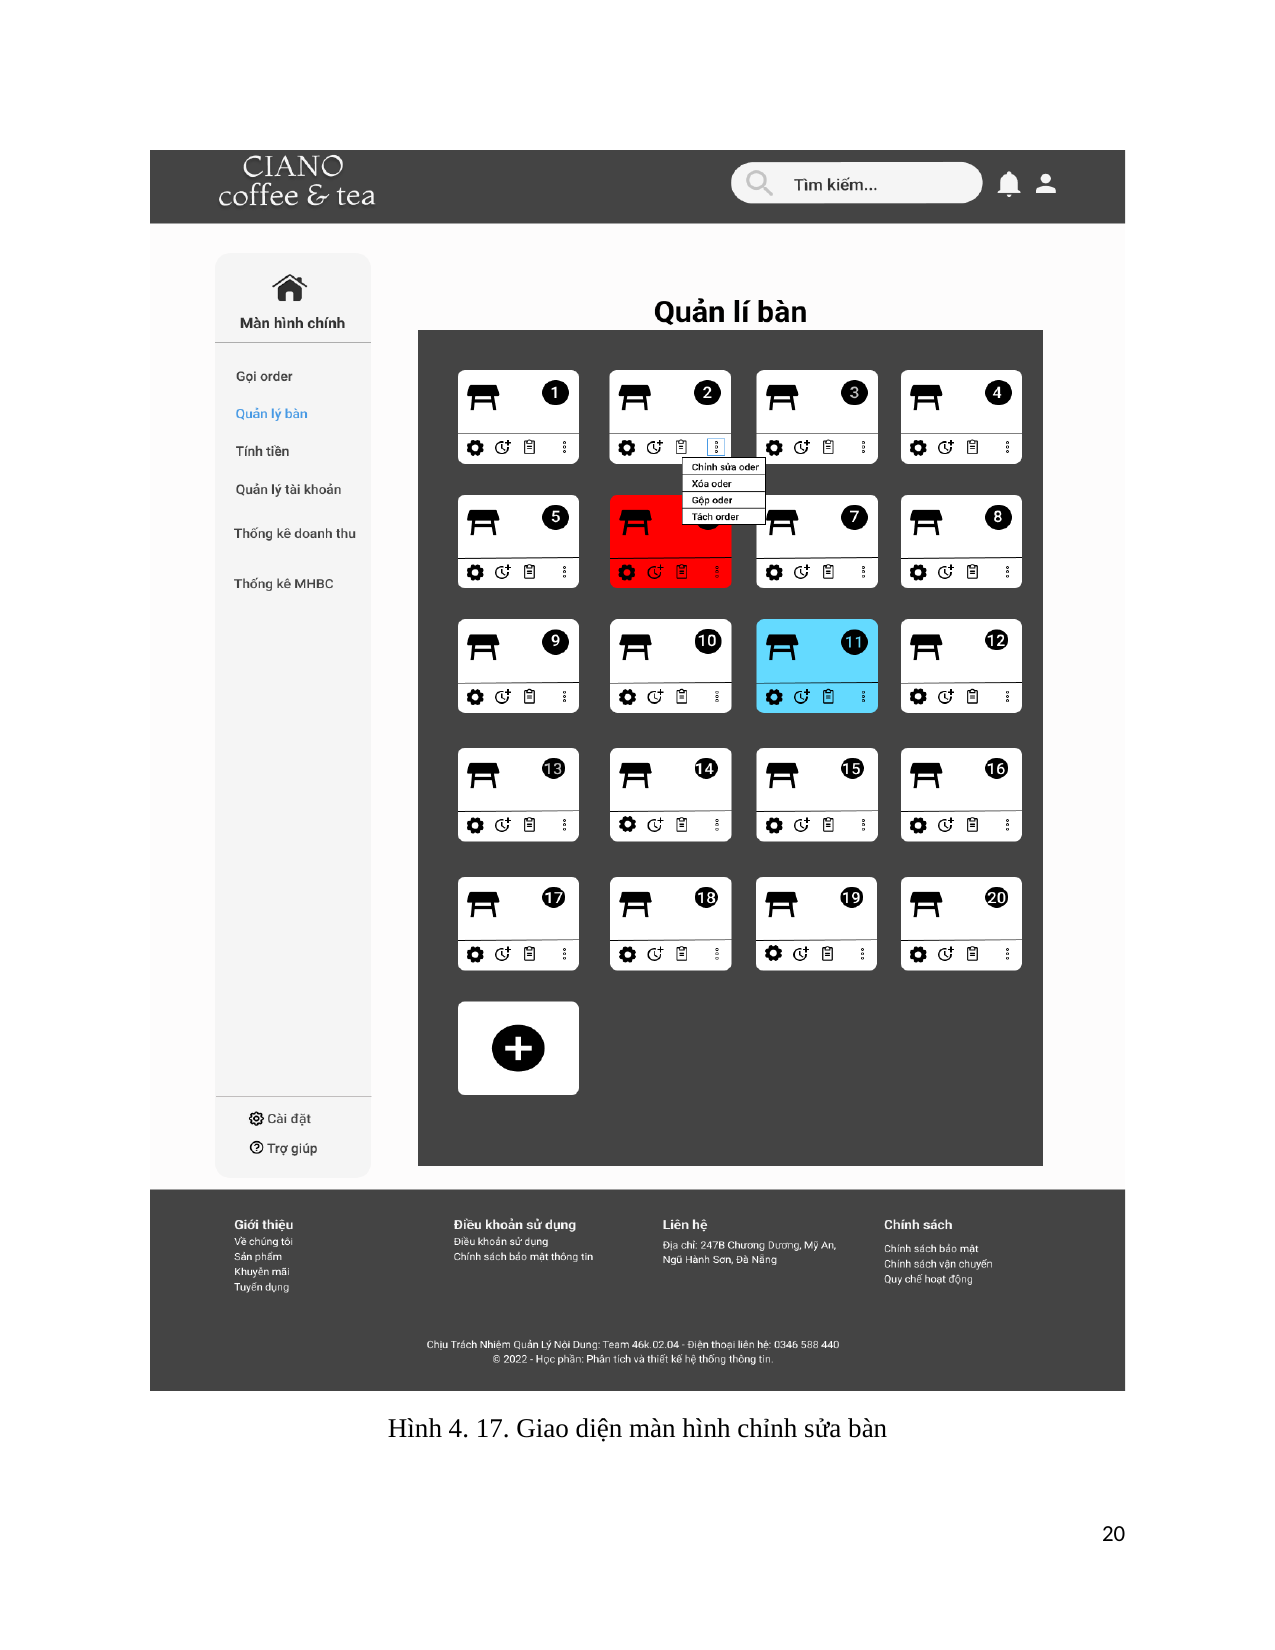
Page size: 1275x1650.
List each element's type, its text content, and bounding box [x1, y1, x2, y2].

picture [150, 150, 1125, 1391]
text Hình 4. 17. Giao diện màn hình chỉnh sửa bàn [150, 1412, 1125, 1443]
